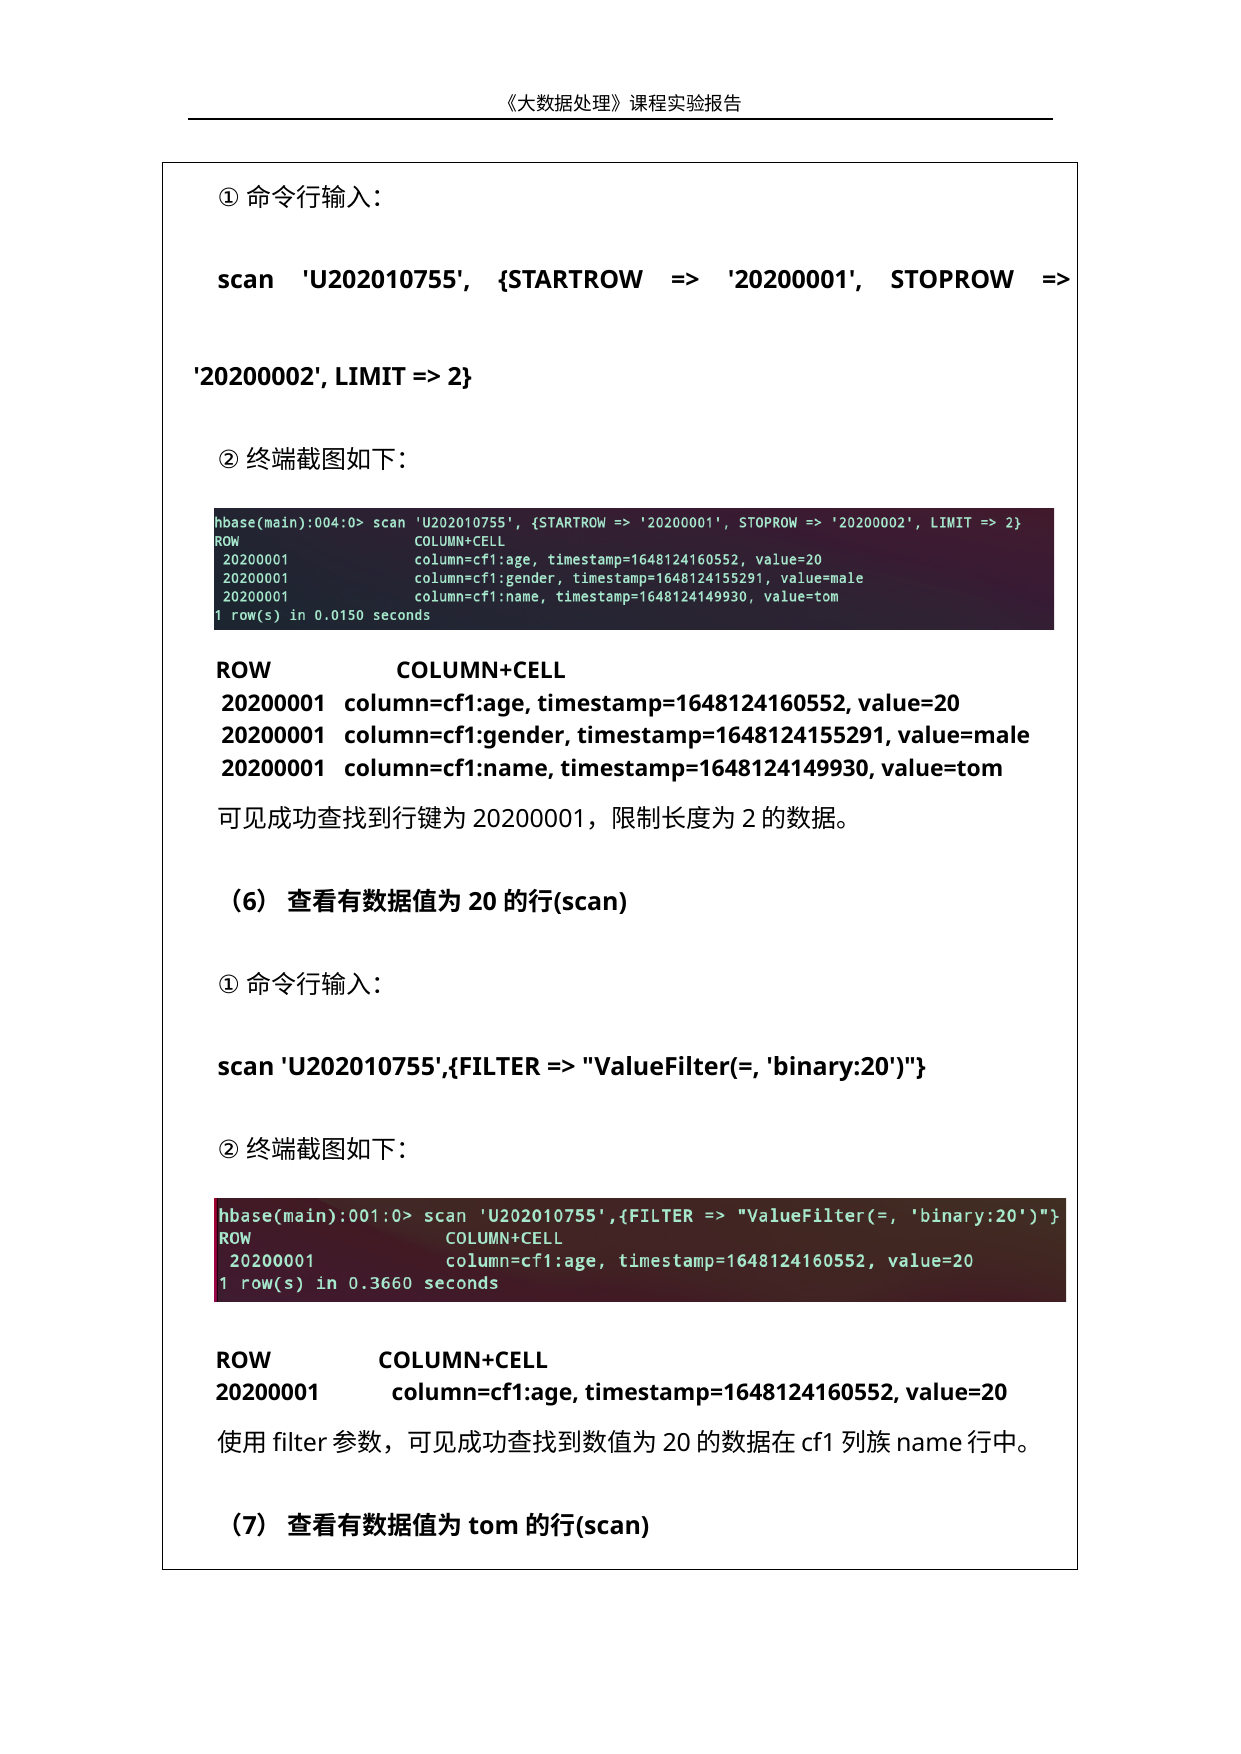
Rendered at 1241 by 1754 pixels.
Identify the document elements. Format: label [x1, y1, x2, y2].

table_cell [163, 163, 1077, 1569]
picture [214, 1198, 1067, 1302]
picture [214, 508, 1055, 630]
